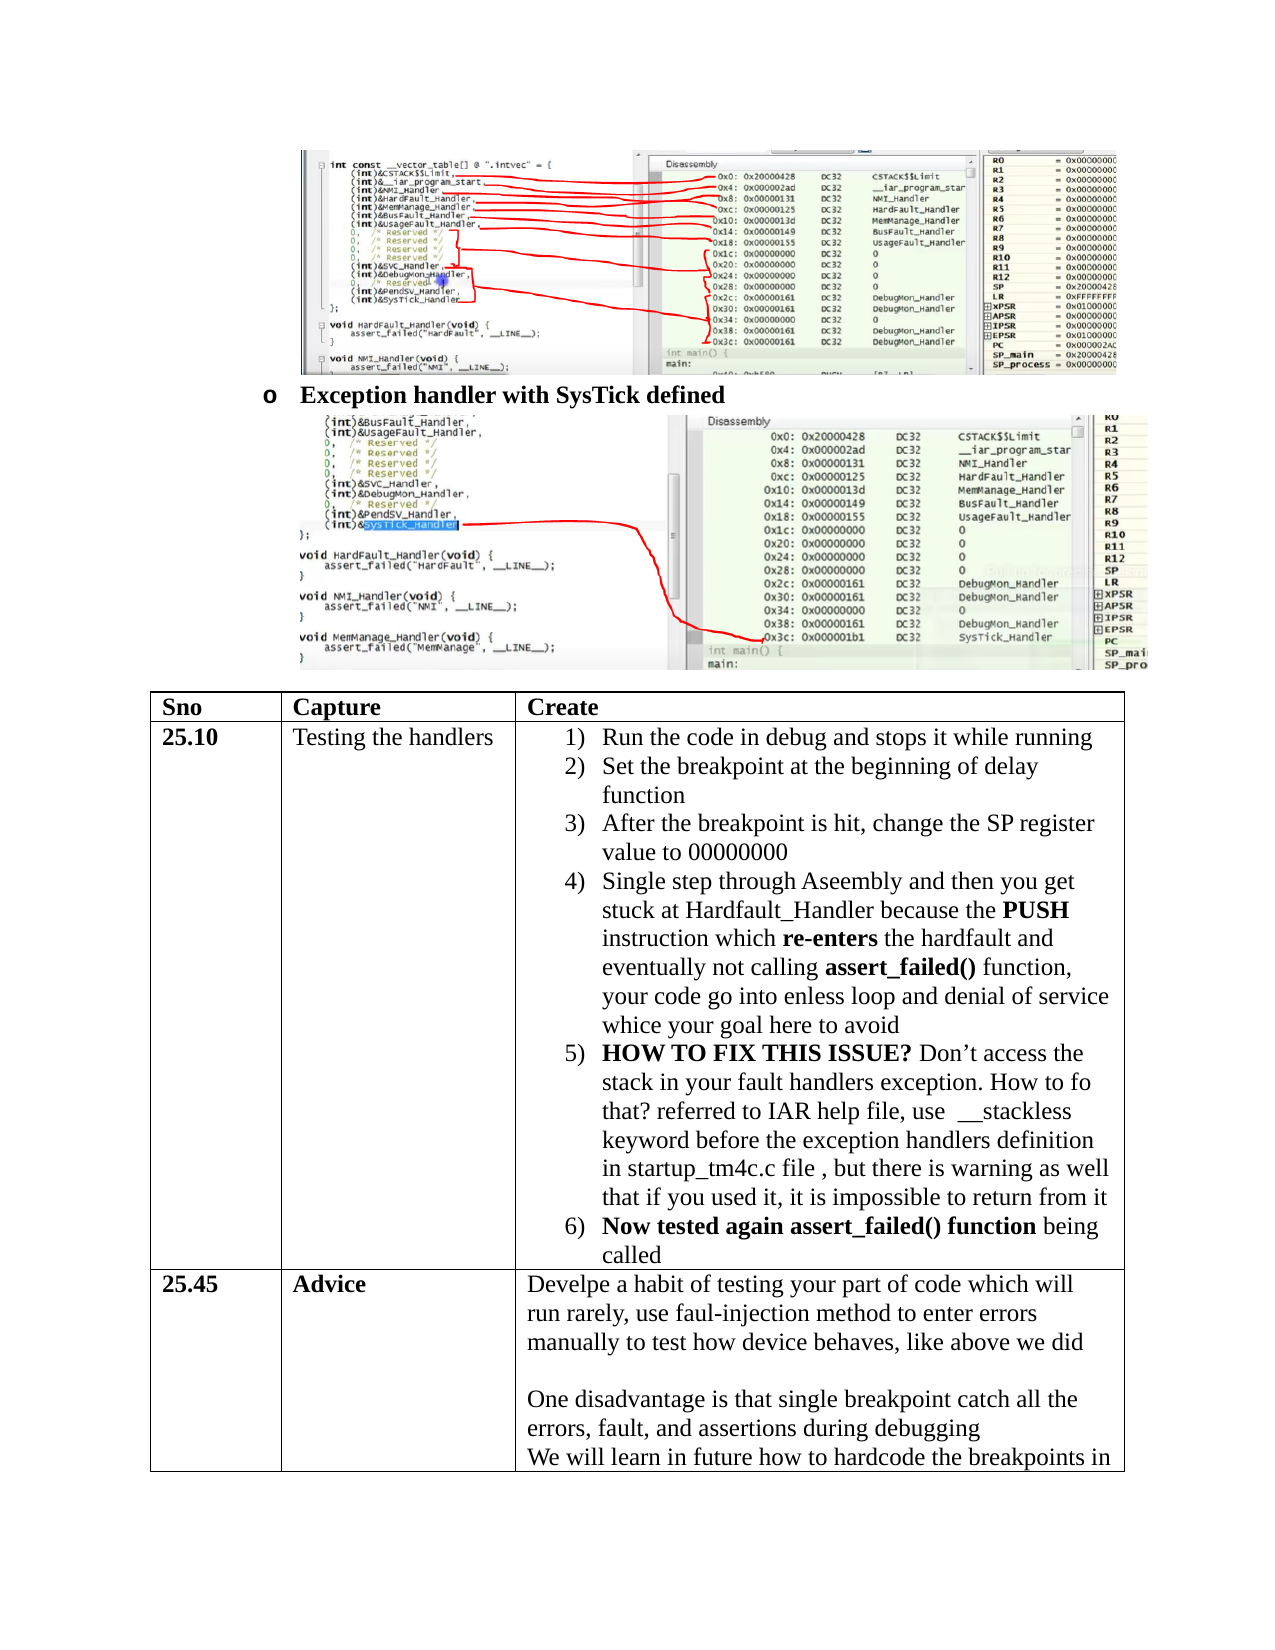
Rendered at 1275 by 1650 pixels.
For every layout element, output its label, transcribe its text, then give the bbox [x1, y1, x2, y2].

picture [300, 415, 1148, 670]
list Exception handler with SysTick defined [262, 380, 1125, 411]
table_cell Run the code in debug and stops it while running Set the breakpoint at the beginning of delay function After the breakpoint is hit, change the SP register value to 00000000 Single step through Aseembly and then you get stuck at Hardfault_Handler because the PUSH instruction which re-enters the hardfault and eventually not calling assert_failed() function, your code go into enless loop and denial of service whice your goal here to avoid HOW TO FIX THIS ISSUE? Don’t access the stack in your fault handlers exception. How to fo that? referred to IAR help file, use __stackless keyword before the exception handlers definition in startup_tm4c.c file , but there is warning as well that if you used it, it is impossible to return from it Now tested again assert_failed() function being called [516, 722, 1124, 1268]
table_cell 25.45 [151, 1270, 281, 1471]
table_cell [516, 1270, 1124, 1471]
table_header Sno [151, 693, 281, 721]
picture [300, 150, 1117, 375]
table_cell Advice [282, 1270, 515, 1471]
table_cell 25.10 [151, 722, 281, 1268]
table_header Create [516, 693, 1124, 721]
table_header Capture [282, 693, 515, 721]
table_cell Testing the handlers [282, 722, 515, 1268]
